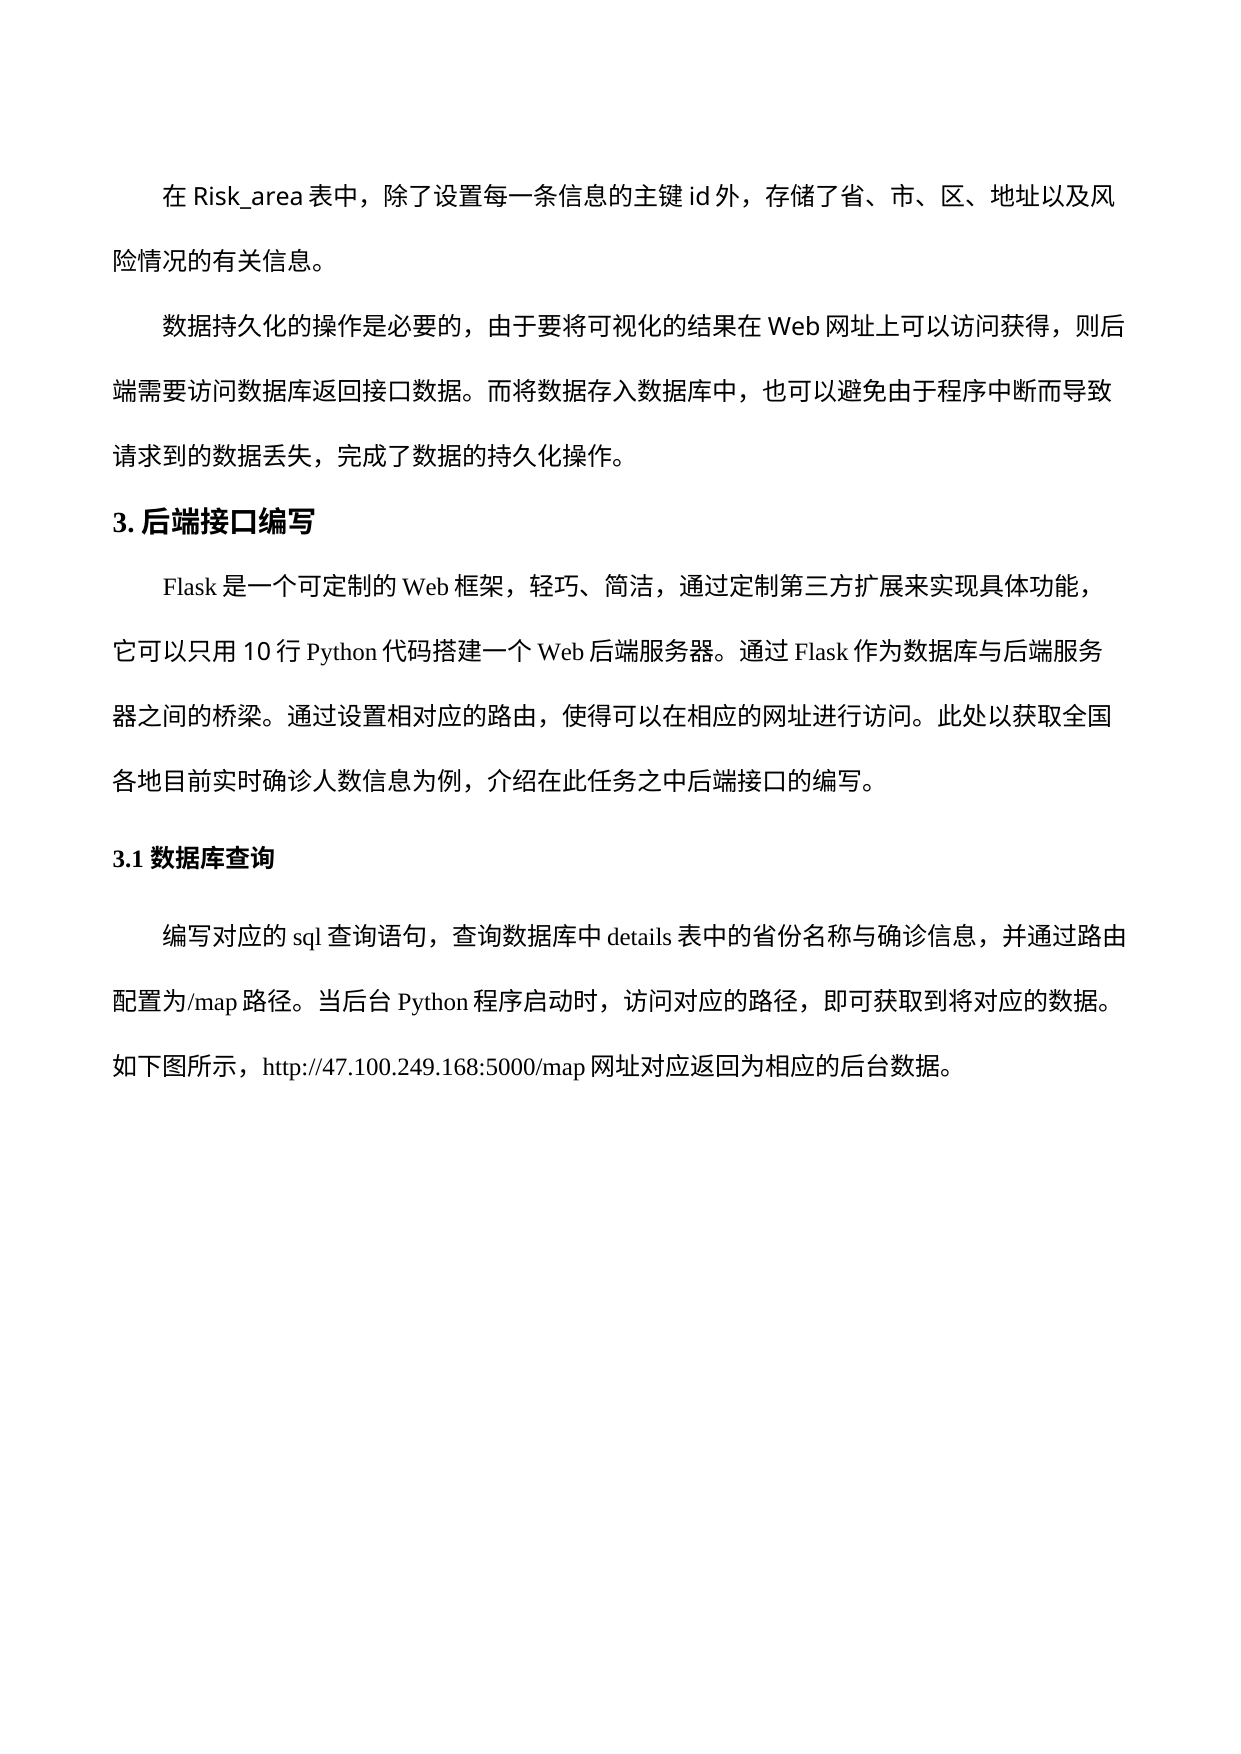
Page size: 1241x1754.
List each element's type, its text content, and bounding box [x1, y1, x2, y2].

subtitle 3. 后端接口编写 [112, 487, 1128, 552]
text 编写对应的sql查询语句，查询数据库中details表中的省份名称与确诊信息，并通过路由配置为/map路径。当后台Python程序启动时，访问对应的路径，即可获取到将对应的数据。如下图所示，http://47.100.249.168:5000/map网址对应返回为相应的后台数据。 [112, 902, 1128, 1097]
subtitle 3.1 数据库查询 [112, 824, 1128, 889]
text 数据持久化的操作是必要的，由于要将可视化的结果在Web网址上可以访问获得，则后端需要访问数据库返回接口数据。而将数据存入数据库中，也可以避免由于程序中断而导致请求到的数据丢失，完成了数据的持久化操作。 [112, 292, 1128, 487]
text Flask是一个可定制的Web框架，轻巧、简洁，通过定制第三方扩展来实现具体功能，它可以只用10行Python代码搭建一个Web后端服务器。通过Flask作为数据库与后端服务器之间的桥梁。通过设置相对应的路由，使得可以在相应的网址进行访问。此处以获取全国各地目前实时确诊人数信息为例，介绍在此任务之中后端接口的编写。 [112, 552, 1128, 812]
text 在Risk_area表中，除了设置每一条信息的主键id外，存储了省、市、区、地址以及风险情况的有关信息。 [112, 162, 1128, 292]
